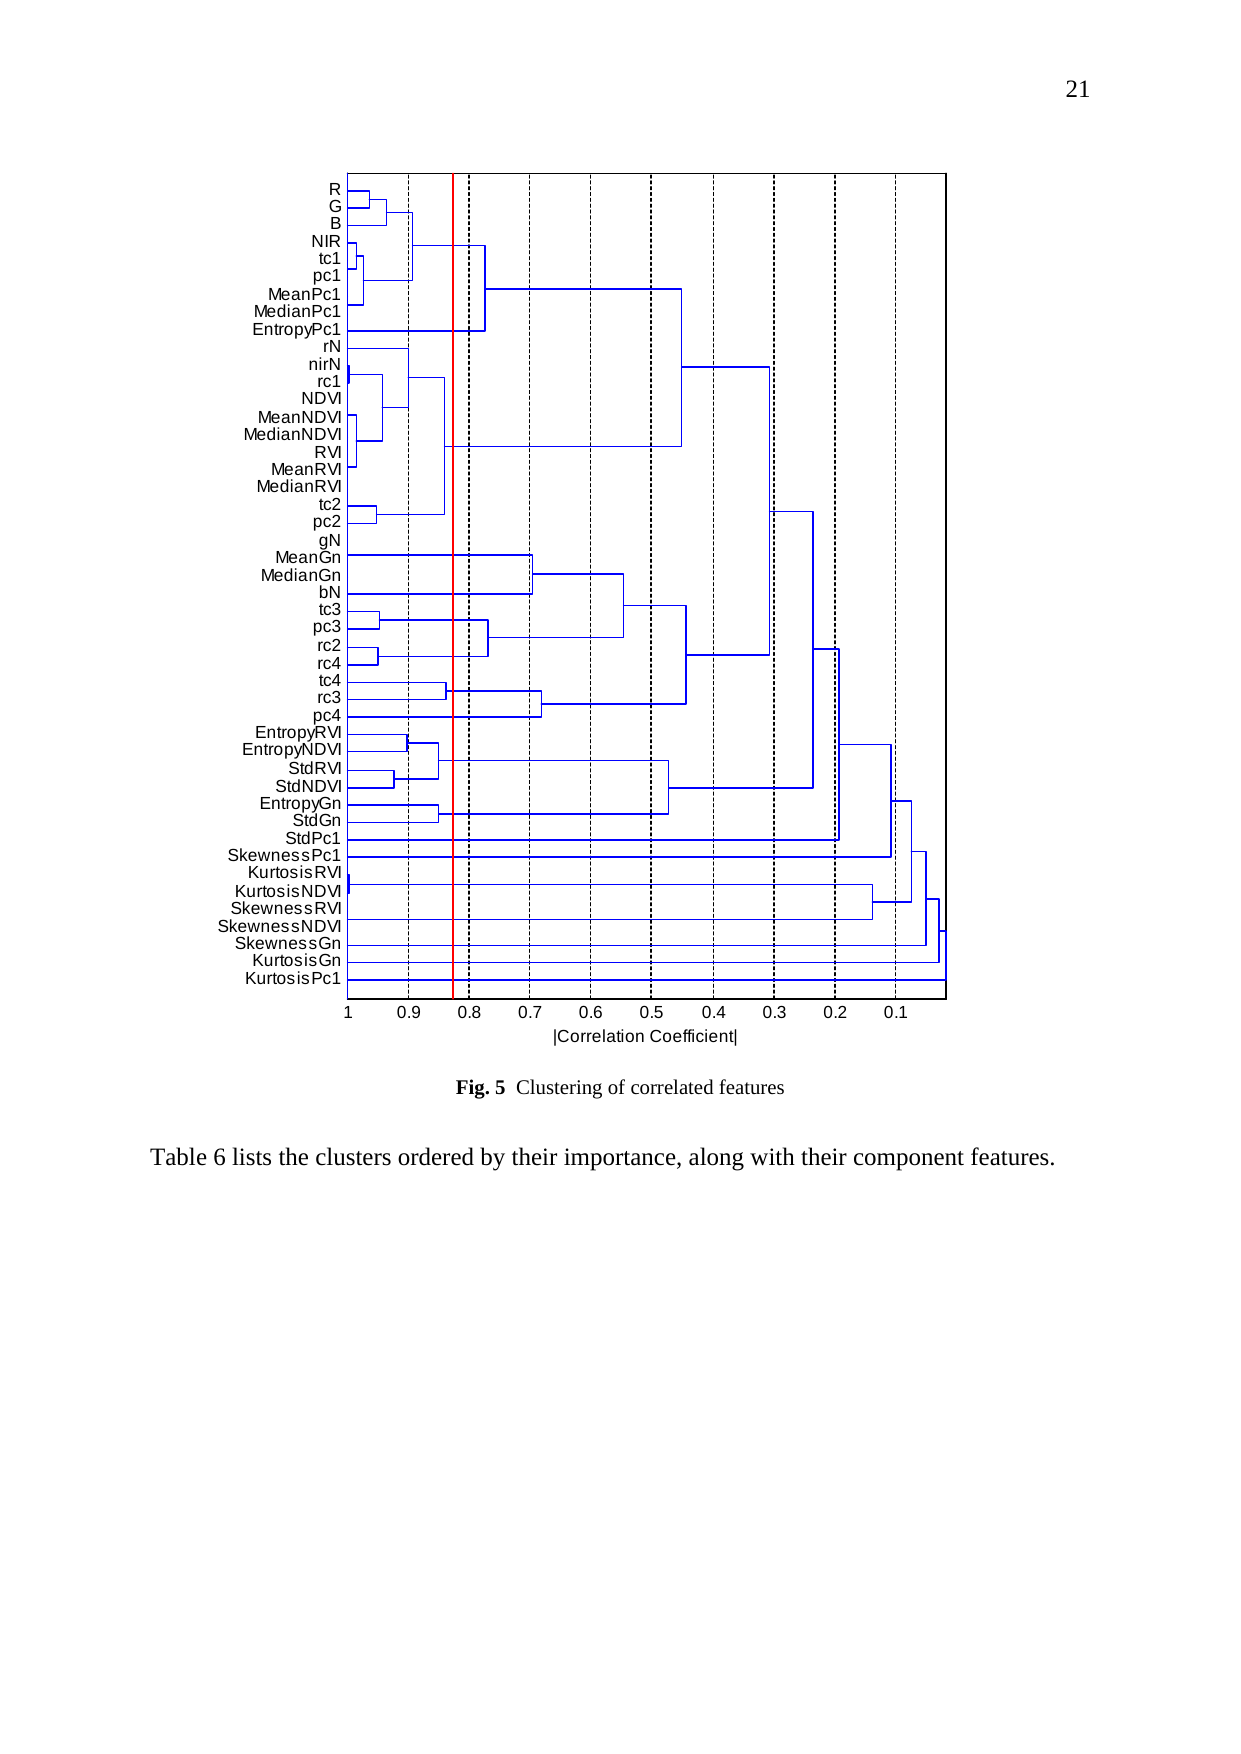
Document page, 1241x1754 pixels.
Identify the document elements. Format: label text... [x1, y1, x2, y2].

text Fig. 5 Clustering of correlated features [150, 1075, 1090, 1099]
text Table 6 lists the clusters ordered by their importance, along with their component features. [150, 1142, 1090, 1171]
